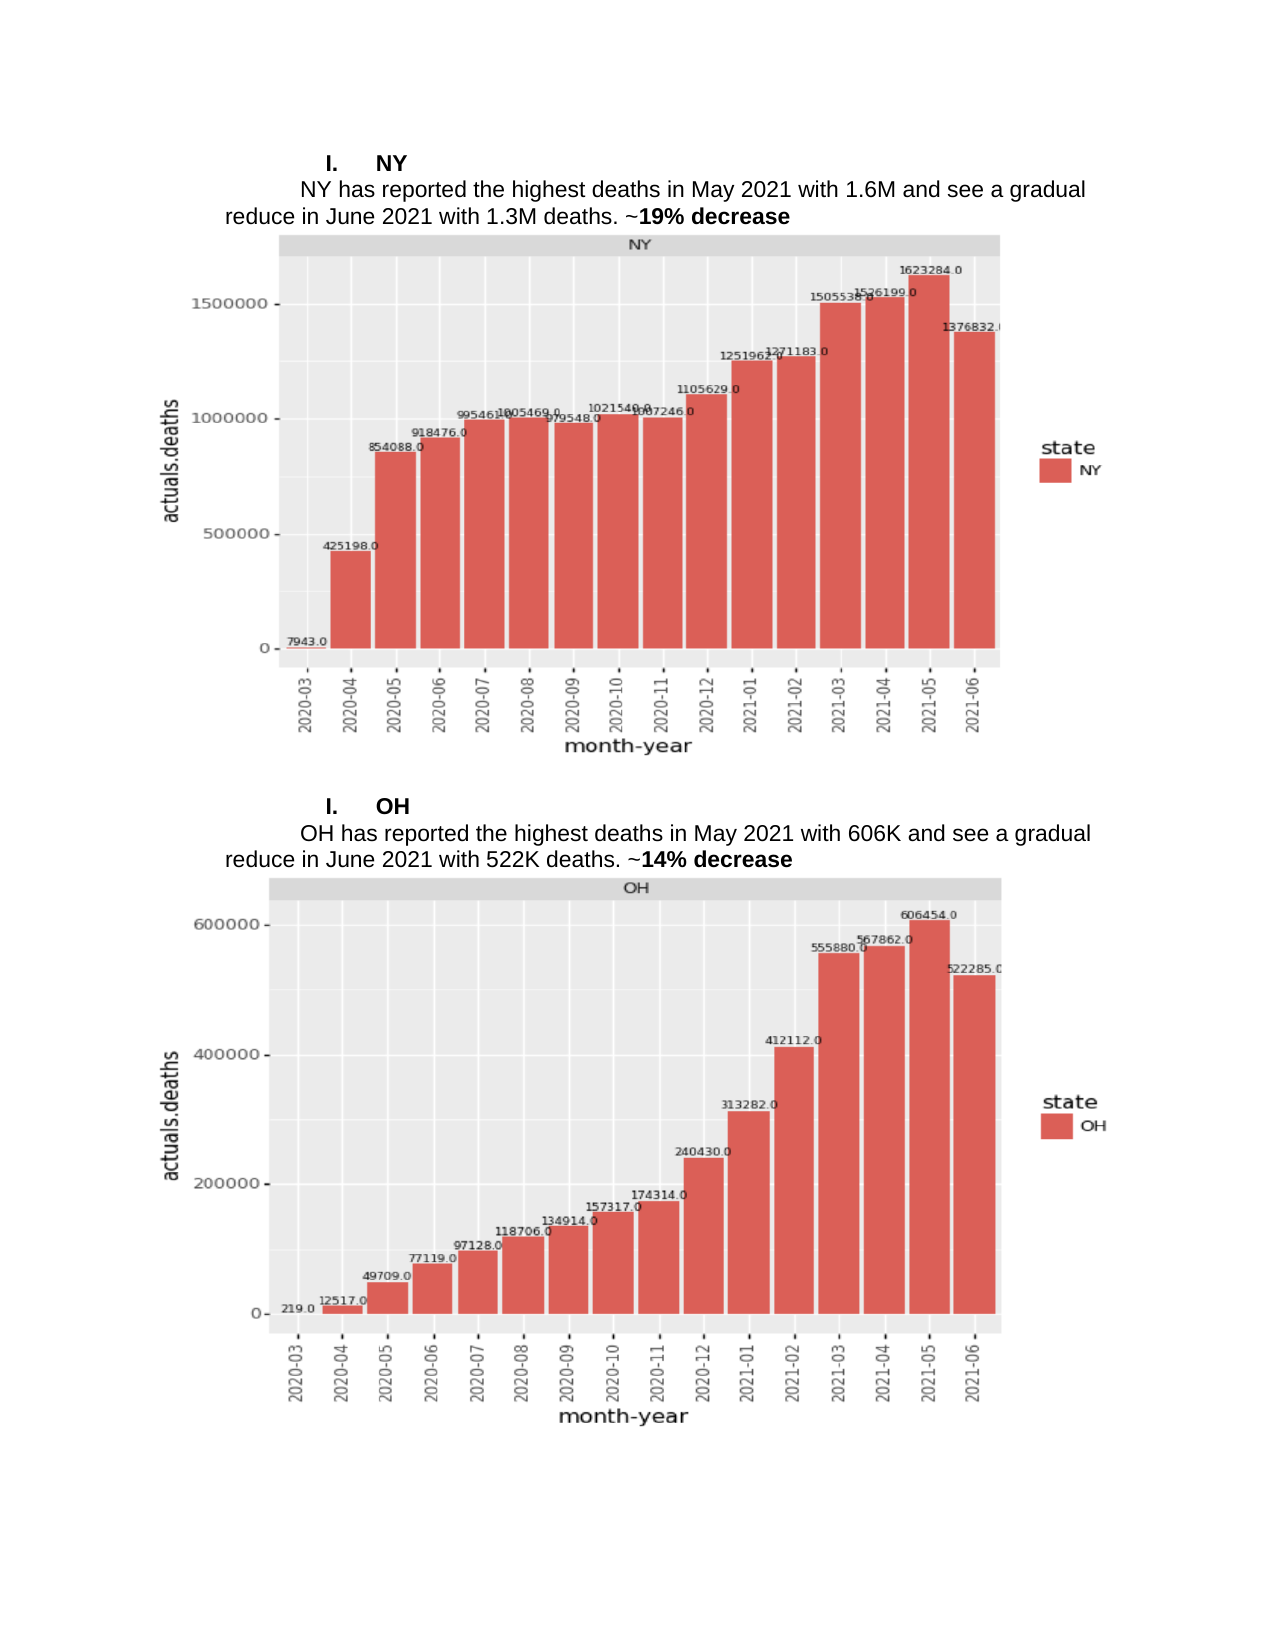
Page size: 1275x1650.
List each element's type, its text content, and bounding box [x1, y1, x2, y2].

text NY has reported the highest deaths in May 2021 with 1.6M and see a gradual reduce in June 2021 with 1.3M deaths. ~19% decrease [225, 176, 1125, 229]
picture [150, 872, 1125, 1440]
list OH [338, 793, 1125, 820]
text OH has reported the highest deaths in May 2021 with 606K and see a gradual reduce in June 2021 with 522K deaths. ~14% decrease [225, 820, 1125, 872]
picture [150, 229, 1125, 775]
list NY [338, 150, 1125, 176]
